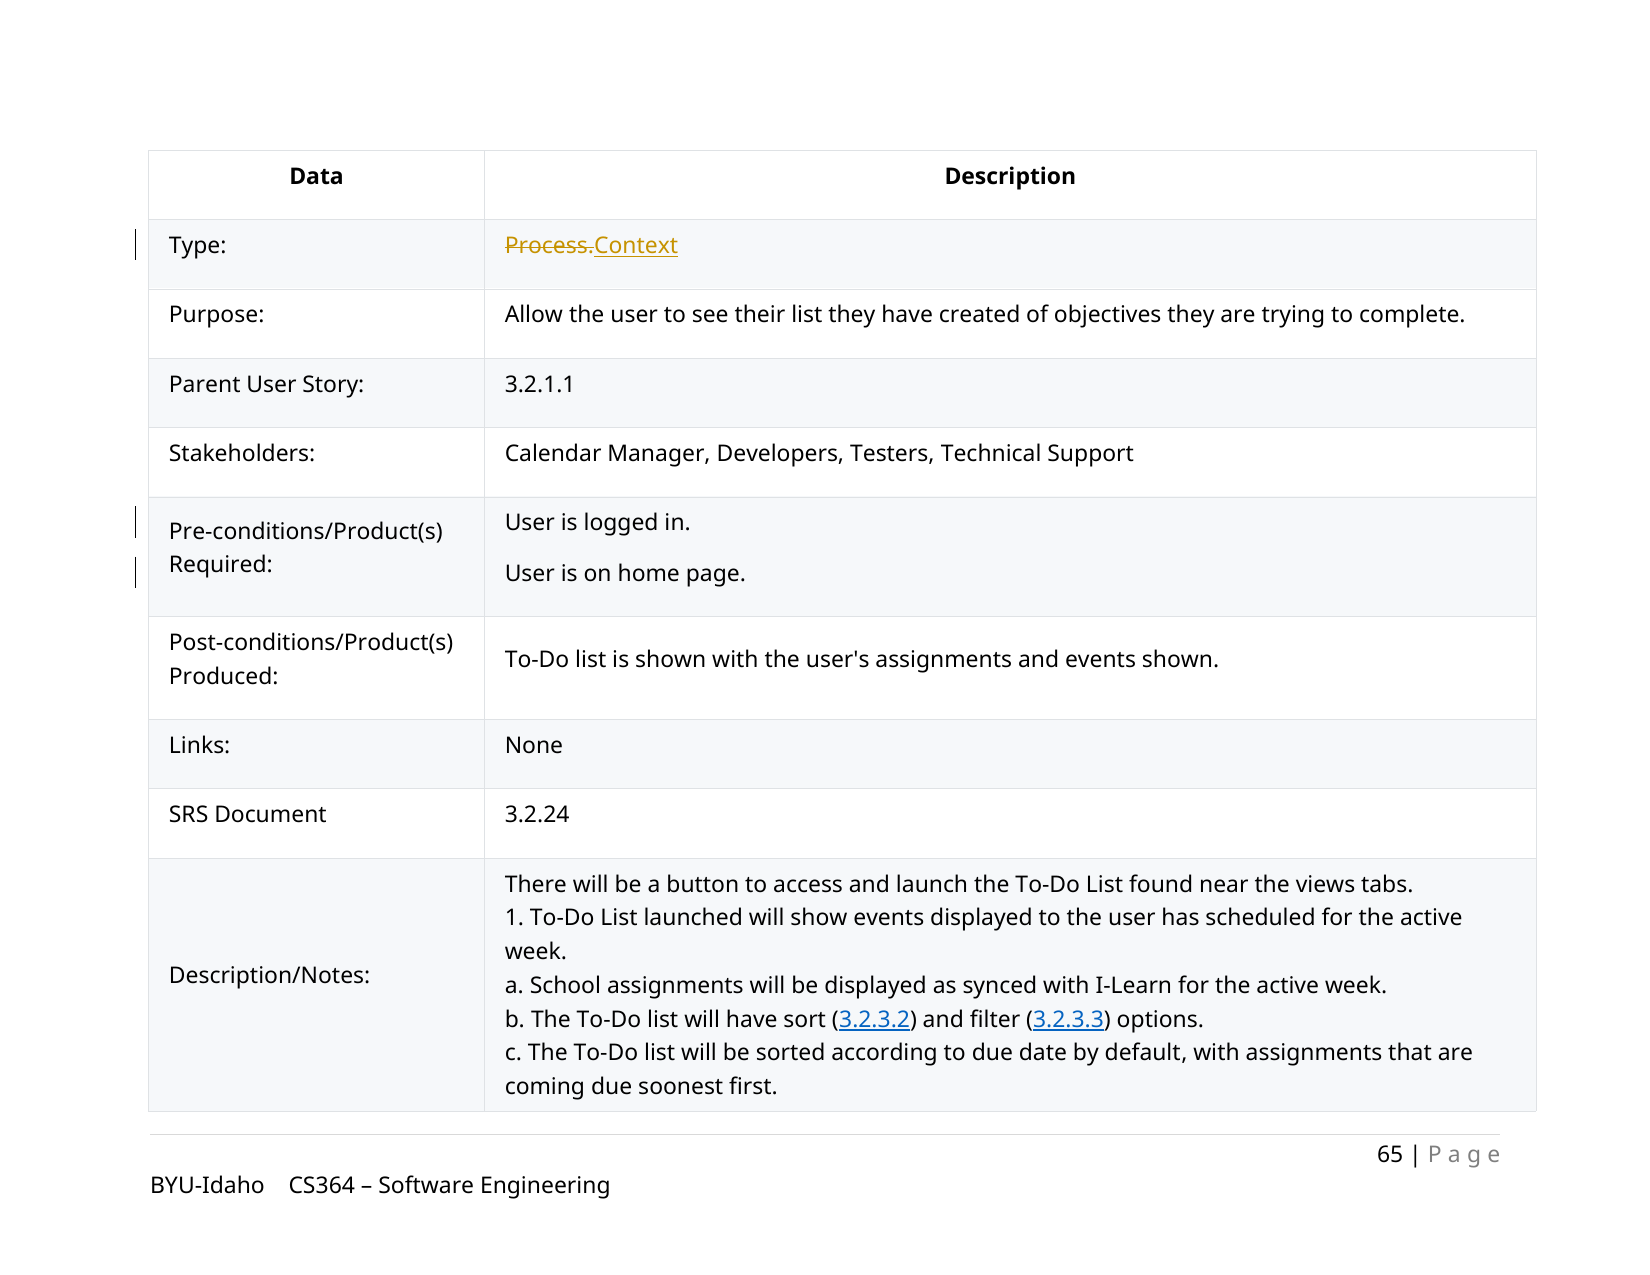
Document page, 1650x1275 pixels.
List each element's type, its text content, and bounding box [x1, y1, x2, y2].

table_cell 3.2.1.1 [485, 359, 1536, 427]
table_cell Calendar Manager, Developers, Testers, Technical Support [485, 428, 1536, 496]
table_cell Description/Notes: [149, 859, 484, 1111]
table_cell [485, 220, 1536, 288]
table_cell None [485, 720, 1536, 788]
table_cell Pre-conditions/Product(s) Required: [149, 498, 484, 616]
table_header Data [149, 151, 484, 219]
table_cell Purpose: [149, 290, 484, 358]
table_cell Type: [149, 220, 484, 288]
table_cell Post-conditions/Product(s) Produced: [149, 617, 484, 719]
table_cell Allow the user to see their list they have created of objectives they are trying to complete. [485, 290, 1536, 358]
table_cell Parent User Story: [149, 359, 484, 427]
table_cell SRS Document [149, 789, 484, 858]
table_cell User is logged in. User is on home page. [485, 498, 1536, 616]
table_cell Stakeholders: [149, 428, 484, 496]
table_cell To-Do list is shown with the user's assignments and events shown. [485, 617, 1536, 719]
table_cell 3.2.24 [485, 789, 1536, 858]
table_cell Links: [149, 720, 484, 788]
table_header Description [485, 151, 1536, 219]
table_cell There will be a button to access and launch the To-Do List found near the views tabs. 1. To-Do List launched will show events displayed to the user has scheduled for the active week. a. School assignments will be displayed as synced with I-Learn for the active week. b. The To-Do list will have sort (3.2.3.2) and filter (3.2.3.3) options. c. The To-Do list will be sorted according to due date by default, with assignments that are coming due soonest first. [485, 859, 1536, 1111]
